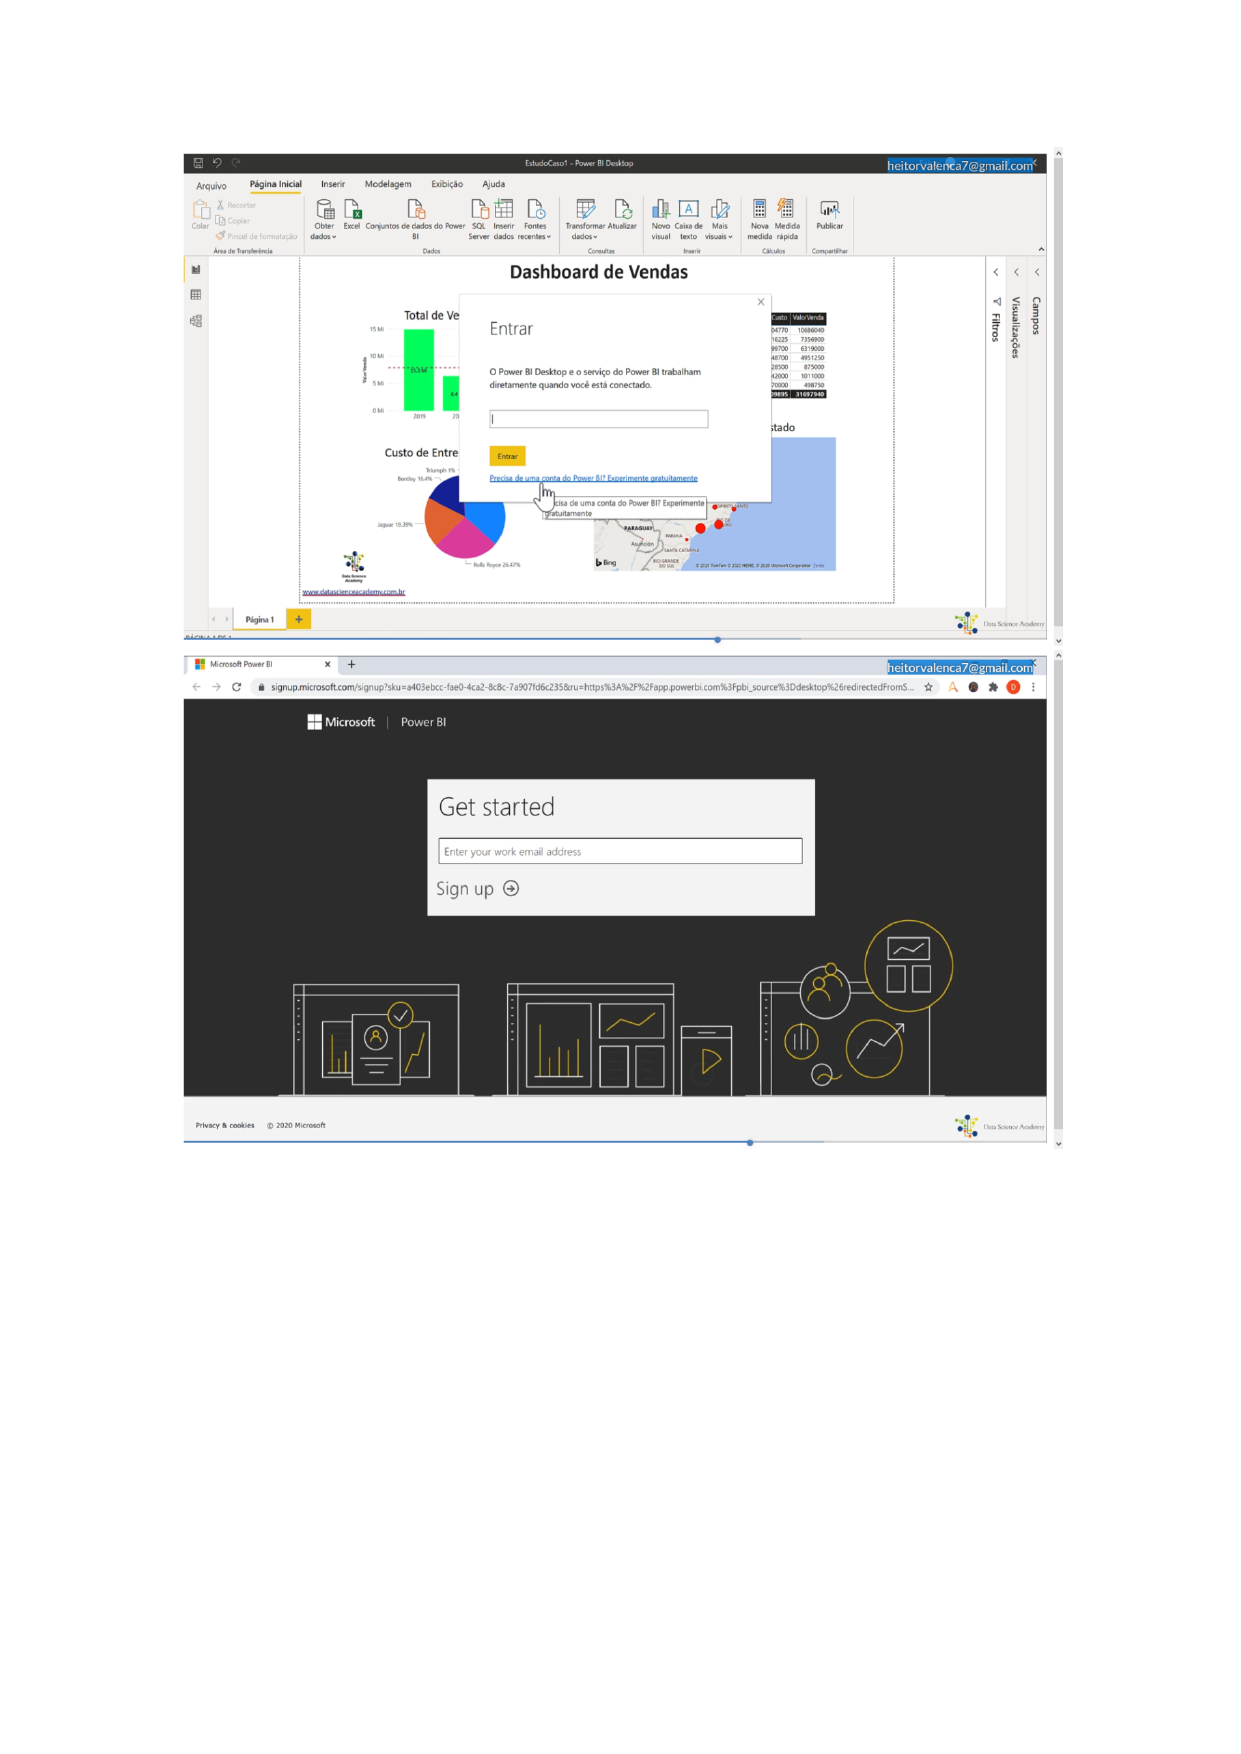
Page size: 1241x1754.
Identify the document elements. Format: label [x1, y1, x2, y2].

picture [177, 650, 1063, 1149]
picture [177, 147, 1063, 646]
